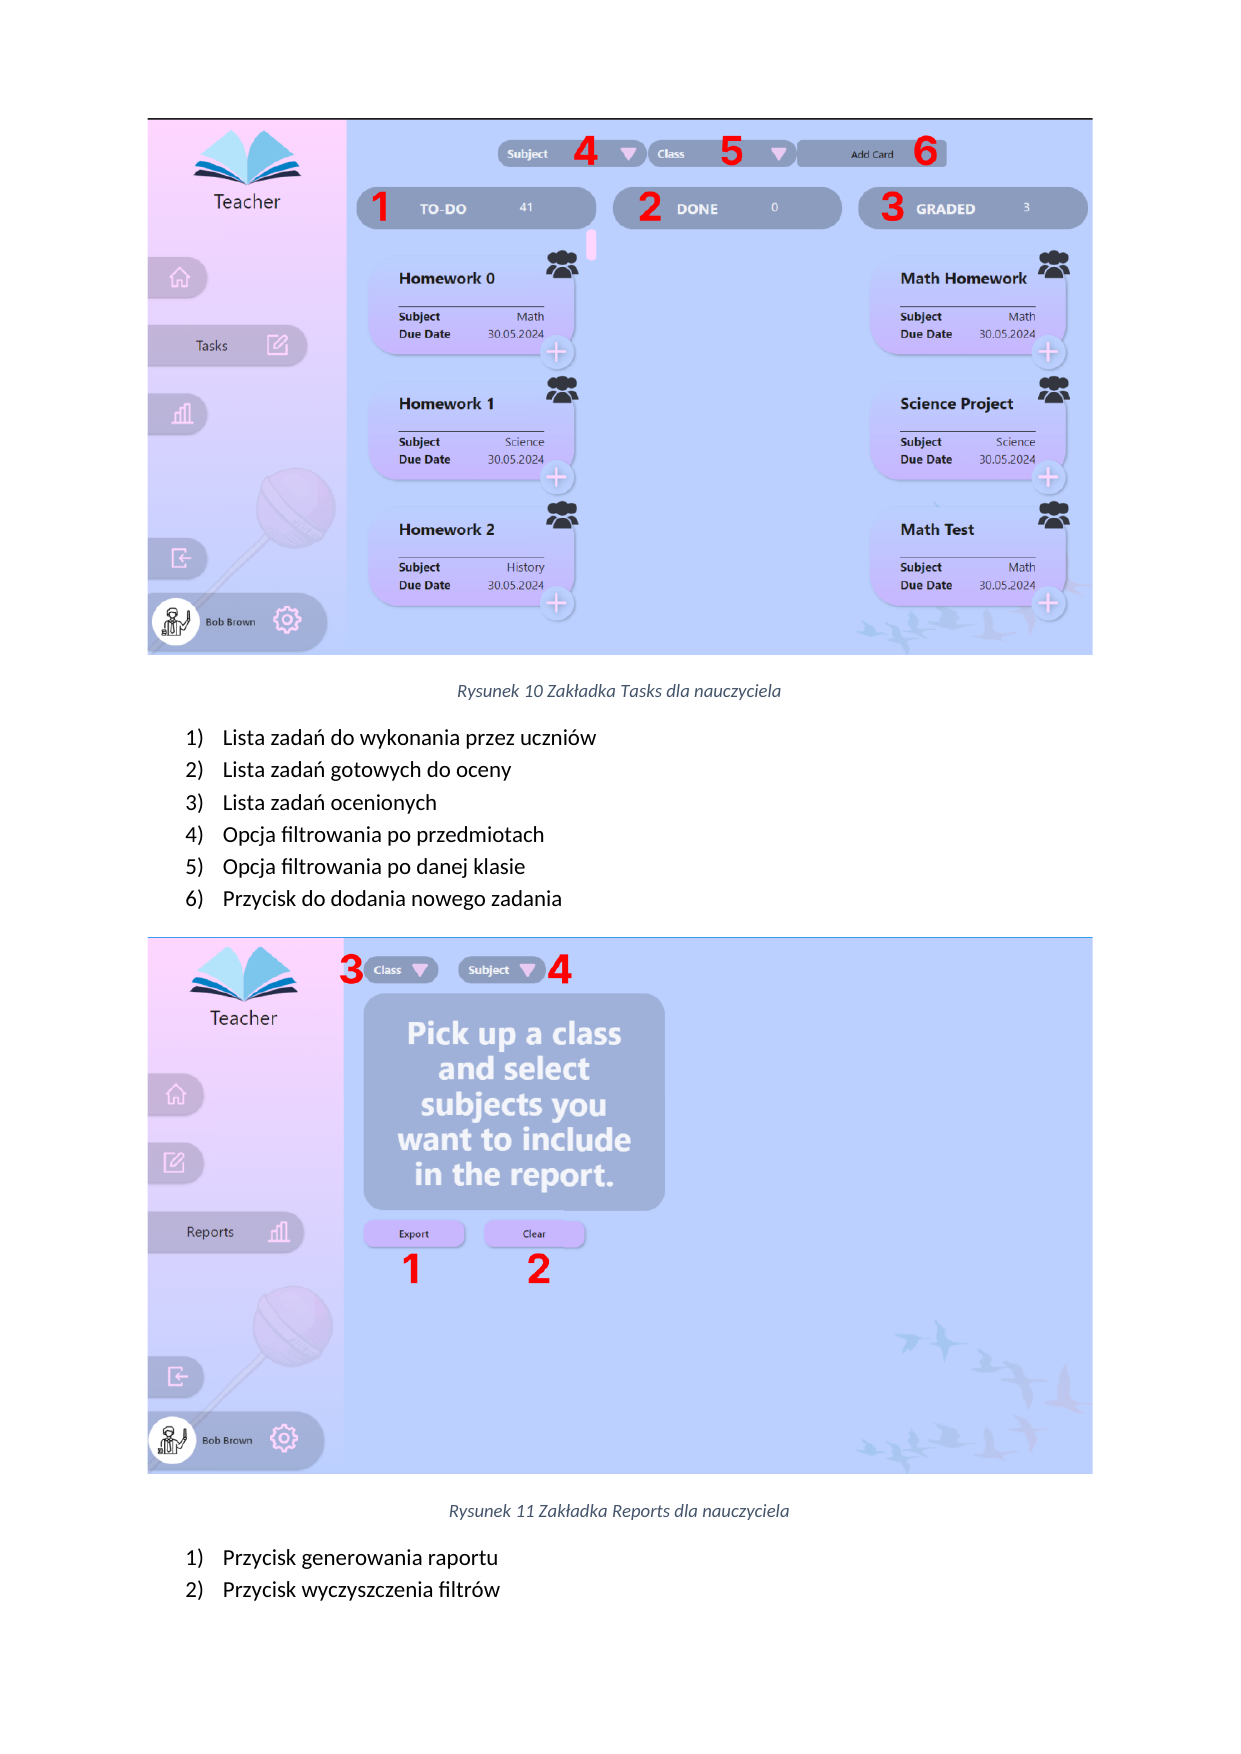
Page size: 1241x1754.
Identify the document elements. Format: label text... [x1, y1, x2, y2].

list Przycisk do dodania nowego zadania [185, 884, 1093, 912]
list Lista zadań gotowych do oceny [185, 755, 1093, 783]
list Lista zadań do wykonania przez uczniów [185, 723, 1093, 751]
text Rysunek 10 Zakładka Tasks dla nauczyciela [148, 679, 1093, 702]
list Opcja filtrowania po danej klasie [185, 852, 1093, 880]
picture [147, 118, 1093, 655]
list Opcja filtrowania po przedmiotach [185, 820, 1093, 848]
list Lista zadań ocenionych [185, 788, 1093, 816]
text Rysunek 11 Zakładka Reports dla nauczyciela [148, 1499, 1093, 1522]
picture [147, 937, 1093, 1474]
list Przycisk wyczyszczenia filtrów [185, 1575, 1093, 1603]
list Przycisk generowania raportu [185, 1543, 1093, 1571]
